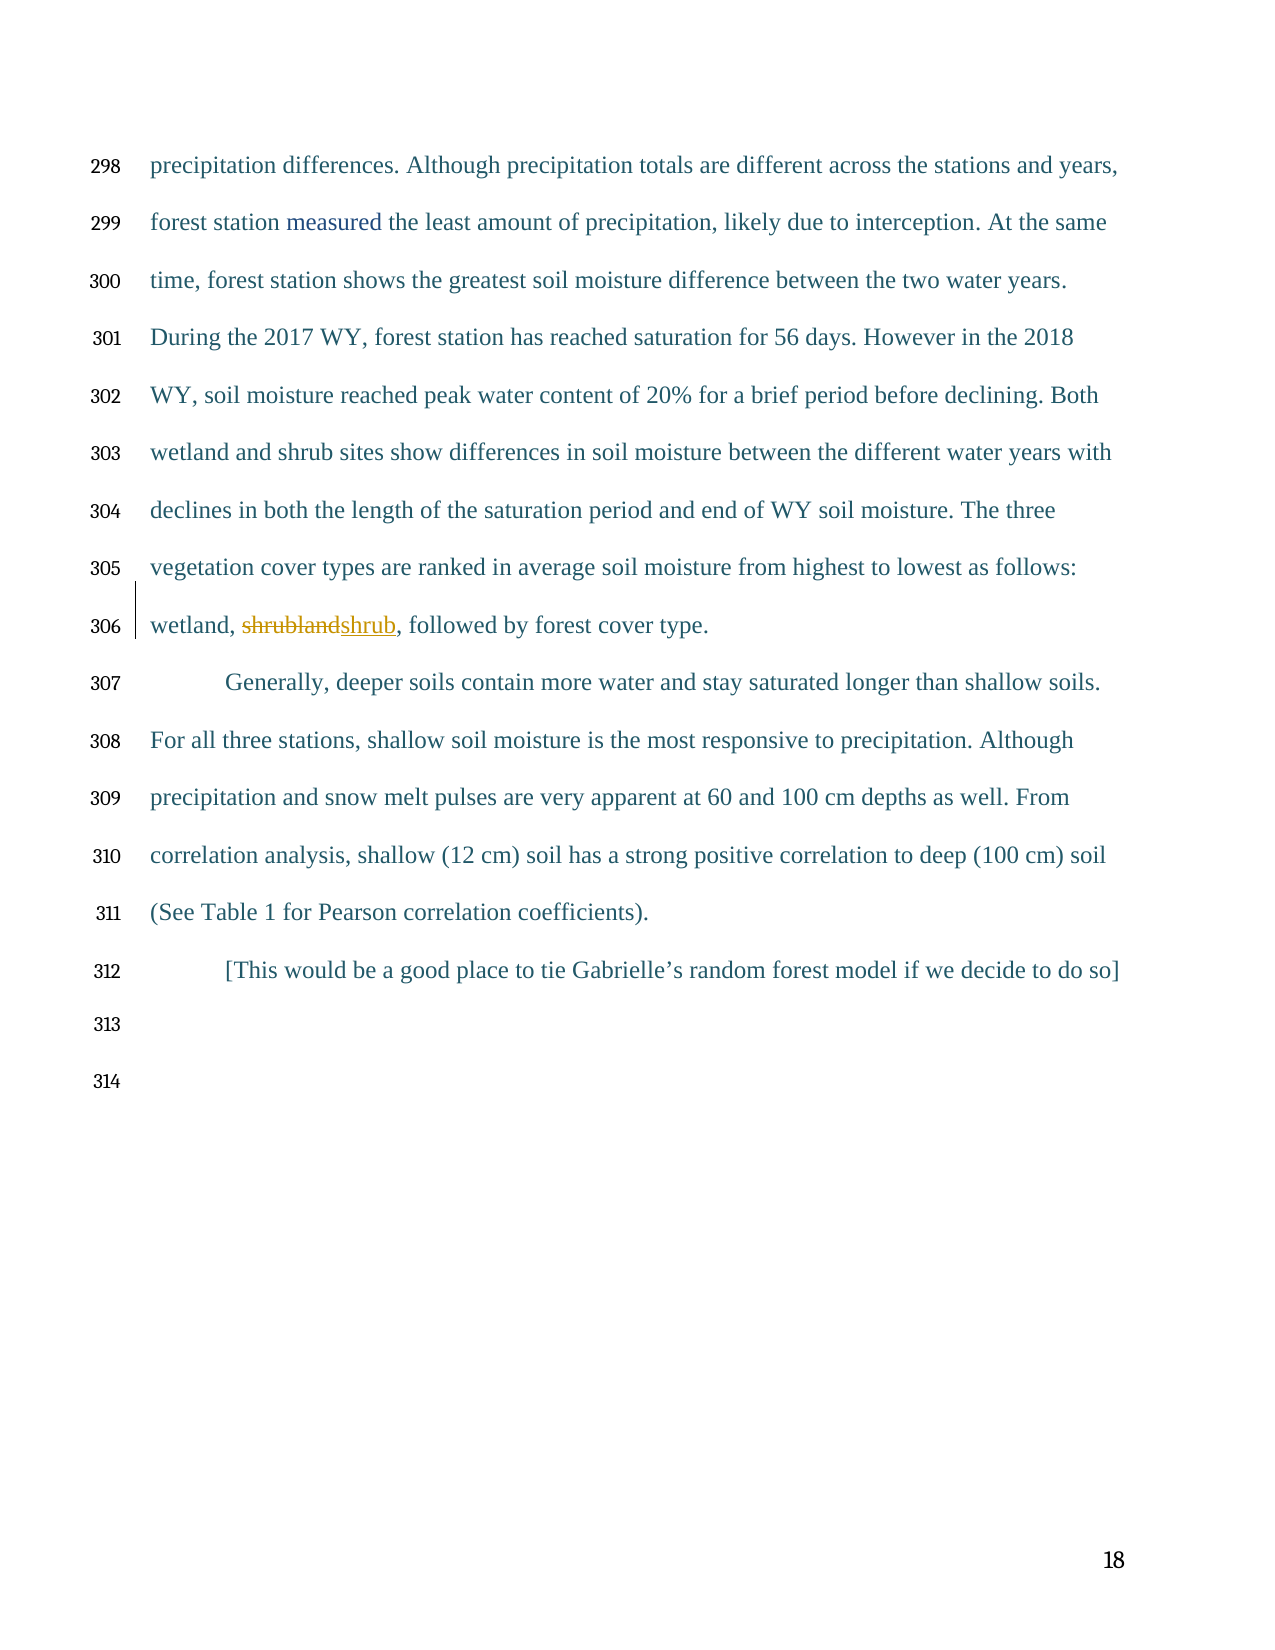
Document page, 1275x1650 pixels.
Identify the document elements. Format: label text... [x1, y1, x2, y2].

text [This would be a good place to tie Gabrielle’s random forest model if we decide to do so] [150, 955, 1125, 984]
text Generally, deeper soils contain more water and stay saturated longer than shallow soils. For all three stations, shallow soil moisture is the most responsive to precipitation. Although precipitation and snow melt pulses are very apparent at 60 and 100 cm depths as well. From correlation analysis, shallow (12 cm) soil has a strong positive correlation to deep (100 cm) soil (See Table 1 for Pearson correlation coefficients). [150, 667, 1125, 926]
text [150, 150, 1125, 639]
